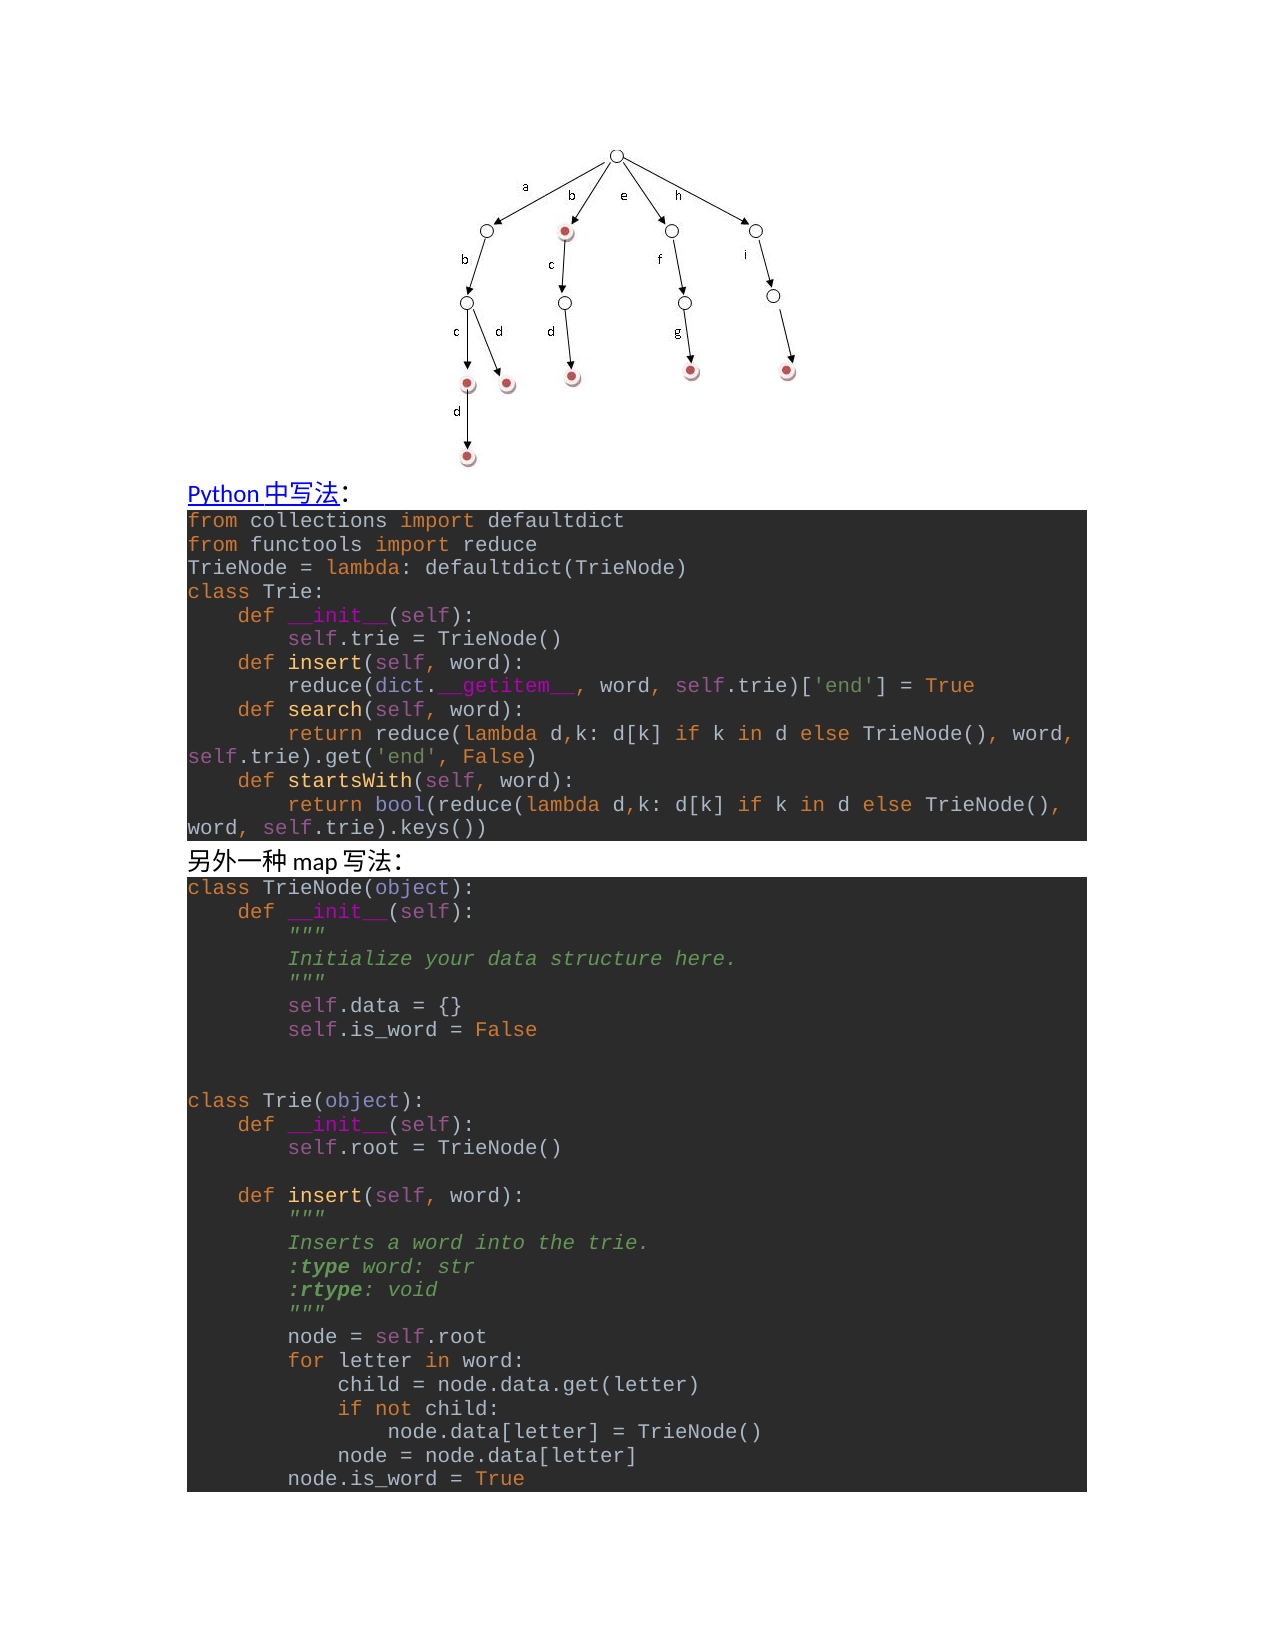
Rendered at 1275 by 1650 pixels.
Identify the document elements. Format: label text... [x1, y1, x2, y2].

text Python中写法： [187, 474, 1087, 510]
picture [444, 150, 831, 474]
text from collections import defaultdict from functools import reduce TrieNode = lambda: defaultdict(TrieNode) class Trie: def __init__(self): self.trie = TrieNode() def insert(self, word): reduce(dict.__getitem__, word, self.trie)['end'] = True def search(self, word): return reduce(lambda d,k: d[k] if k in d else TrieNode(), word, self.trie).get('end', False) def startsWith(self, word): return bool(reduce(lambda d,k: d[k] if k in d else TrieNode(), word, self.trie).keys()) [187, 510, 1087, 841]
text 另外一种map写法： [187, 841, 1087, 877]
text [187, 877, 1087, 1492]
